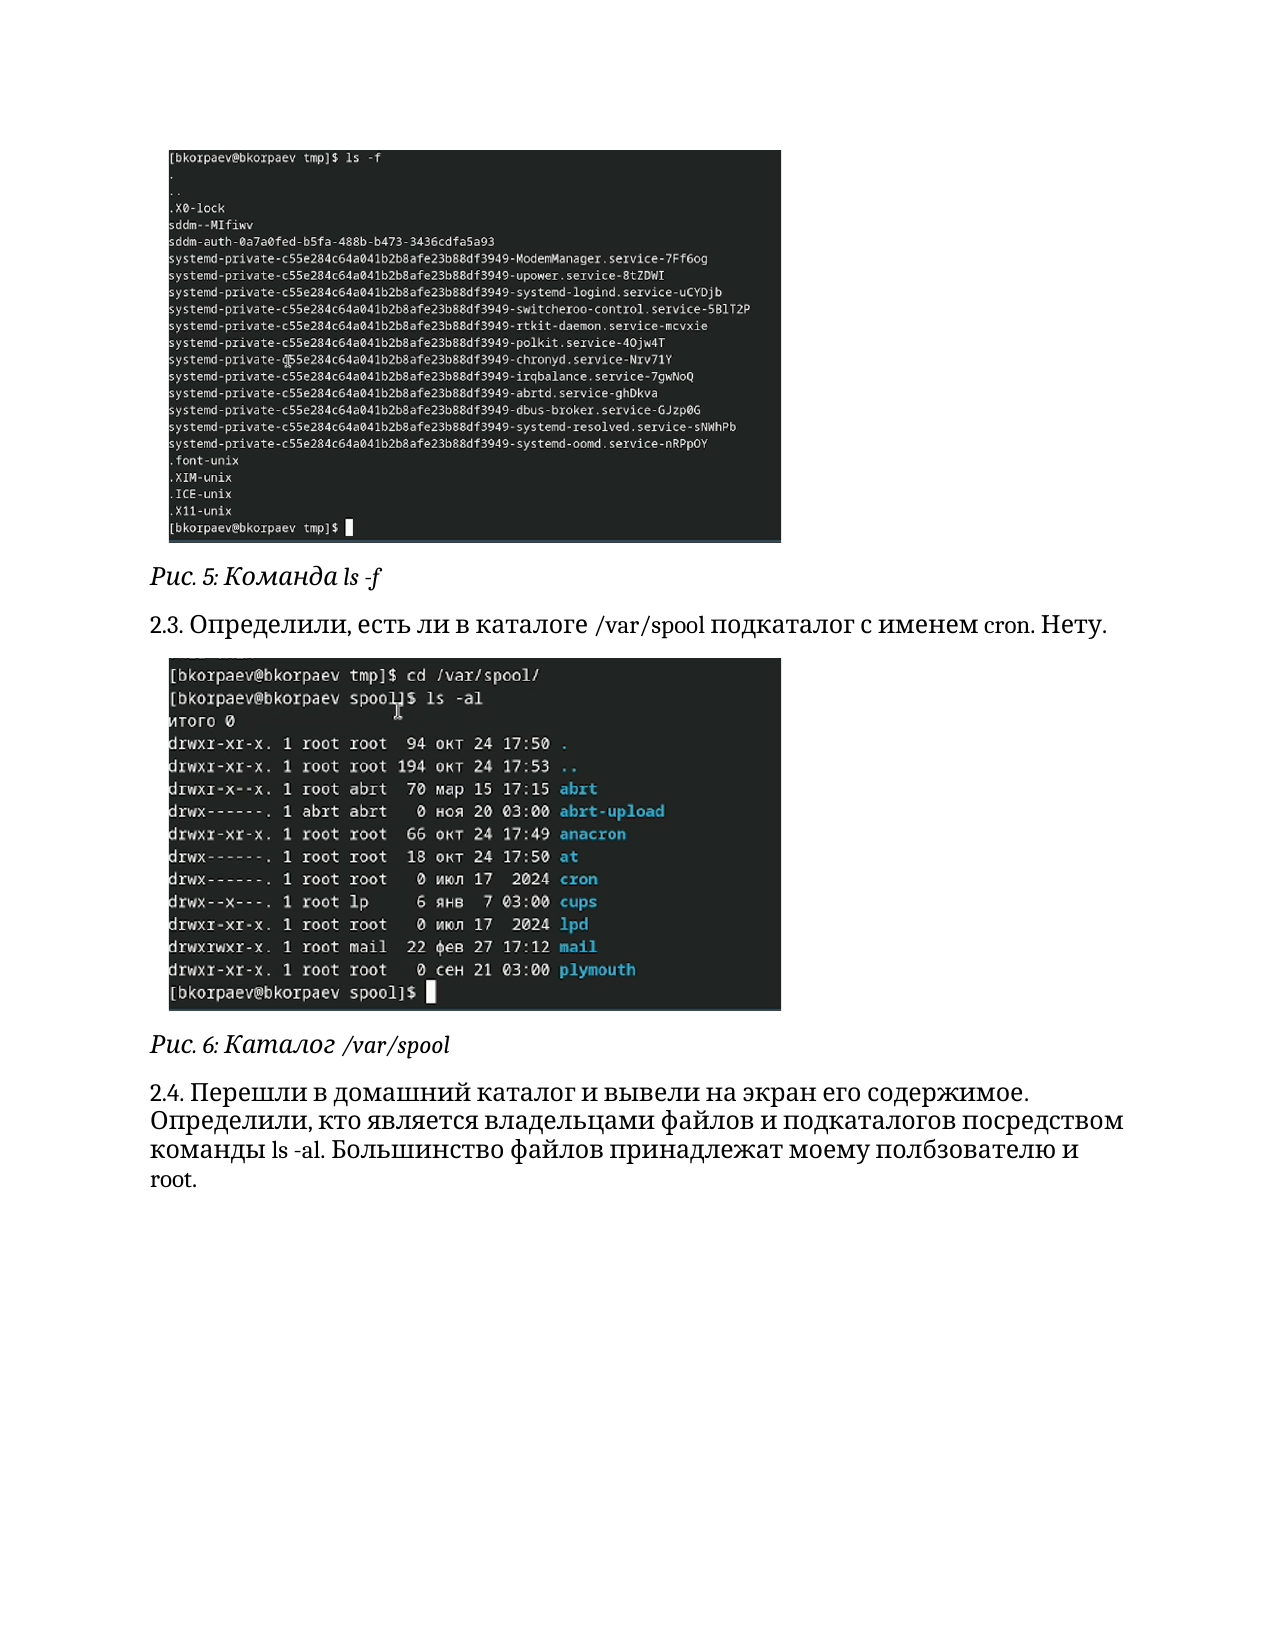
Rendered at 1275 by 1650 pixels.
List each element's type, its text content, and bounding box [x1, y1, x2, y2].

text 2.3. Определили, есть ли в каталоге /var/spool подкаталог с именем cron. Нету. [150, 611, 1125, 639]
text Рис. 6: Каталог /var/spool [150, 1031, 1125, 1060]
text 2.4. Перешли в домашний каталог и вывели на экран его содержимое. Определили, кто является владельцами файлов и подкаталогов посредством команды ls -al. Большинство файлов принадлежат моему полбзователю и root. [150, 1078, 1125, 1193]
picture [168, 658, 782, 1011]
text Рис. 5: Команда ls -f [150, 563, 1125, 592]
picture [168, 150, 782, 543]
